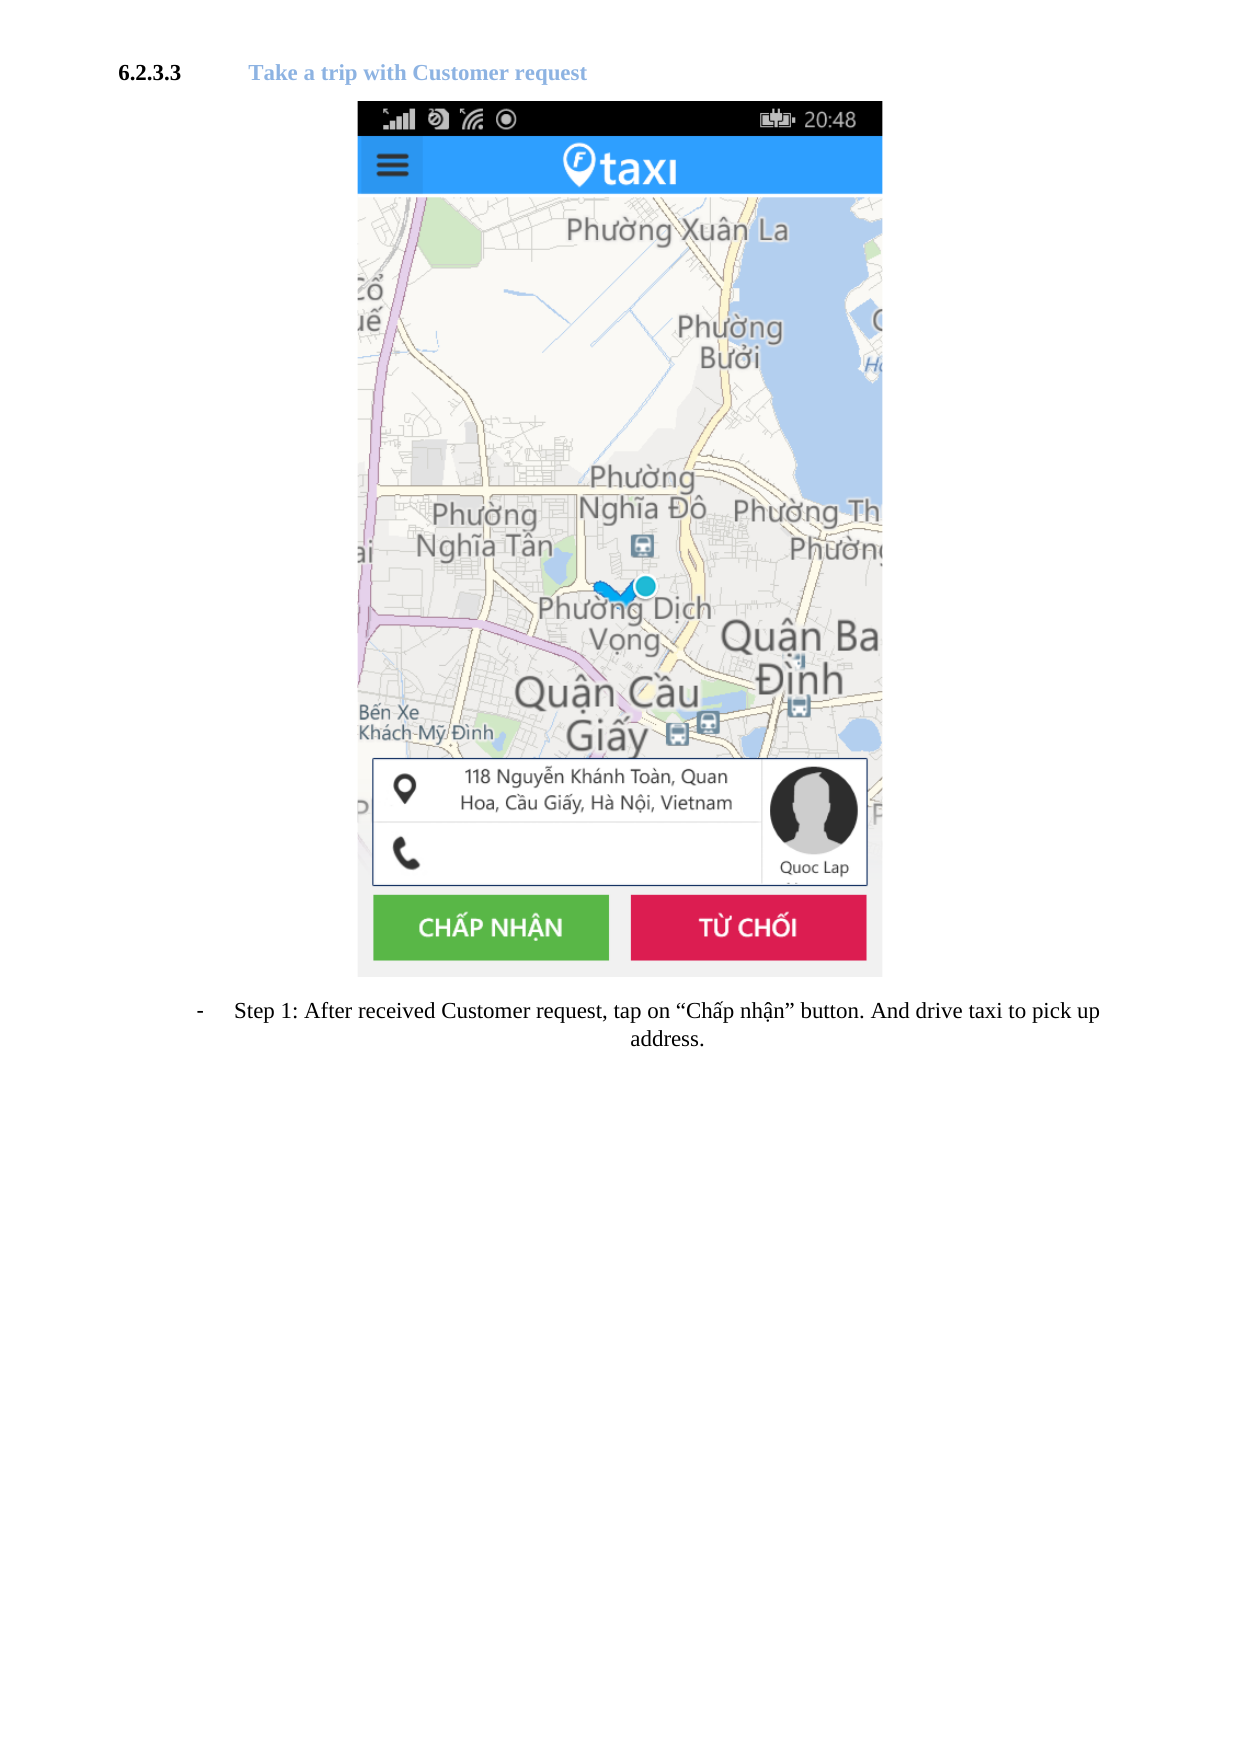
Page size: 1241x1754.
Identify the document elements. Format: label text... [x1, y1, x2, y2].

picture [357, 101, 883, 977]
subtitle Take a trip with Customer request [118, 59, 1122, 85]
list Step 1: After received Customer request, tap on “Chấp nhận” button. And drive taxi to pick up address. [175, 994, 1122, 1052]
